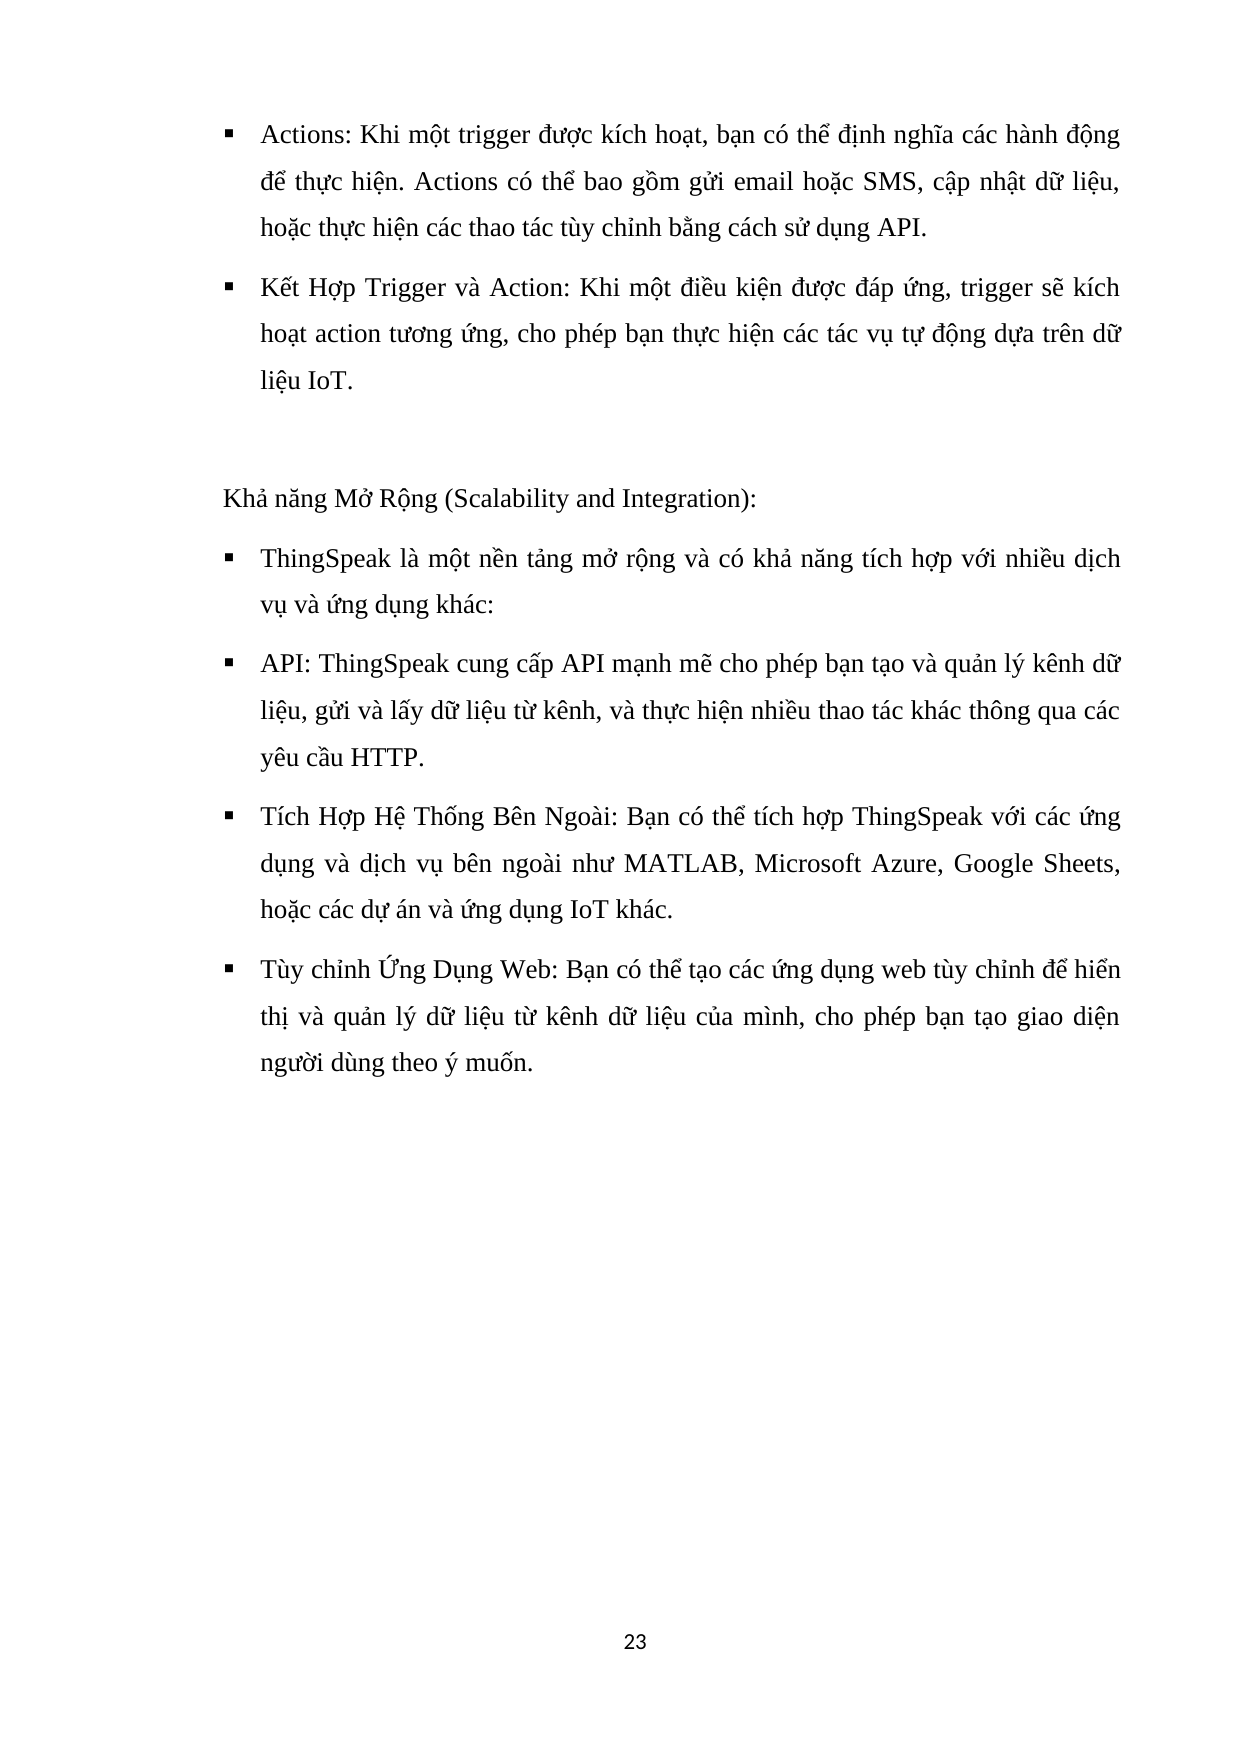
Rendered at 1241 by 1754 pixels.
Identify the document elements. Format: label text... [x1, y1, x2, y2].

list ThingSpeak là một nền tảng mở rộng và có khả năng tích hợp với nhiều dịch vụ và ứng dụng khác: [223, 542, 1122, 619]
list Kết Hợp Trigger và Action: Khi một điều kiện được đáp ứng, trigger sẽ kích hoạt action tương ứng, cho phép bạn thực hiện các tác vụ tự động dựa trên dữ liệu IoT. [223, 271, 1122, 395]
list Tùy chỉnh Ứng Dụng Web: Bạn có thể tạo các ứng dụng web tùy chỉnh để hiển thị và quản lý dữ liệu từ kênh dữ liệu của mình, cho phép bạn tạo giao diện người dùng theo ý muốn. [223, 953, 1122, 1077]
list Actions: Khi một trigger được kích hoạt, bạn có thể định nghĩa các hành động để thực hiện. Actions có thể bao gồm gửi email hoặc SMS, cập nhật dữ liệu, hoặc thực hiện các thao tác tùy chỉnh bằng cách sử dụng API. [223, 118, 1122, 243]
list Tích Hợp Hệ Thống Bên Ngoài: Bạn có thể tích hợp ThingSpeak với các ứng dụng và dịch vụ bên ngoài như MATLAB, Microsoft Azure, Google Sheets, hoặc các dự án và ứng dụng IoT khác. [223, 800, 1122, 925]
list Khả năng Mở Rộng (Scalability and Integration): [223, 482, 1122, 514]
list API: ThingSpeak cung cấp API mạnh mẽ cho phép bạn tạo và quản lý kênh dữ liệu, gửi và lấy dữ liệu từ kênh, và thực hiện nhiều thao tác khác thông qua các yêu cầu HTTP. [223, 648, 1122, 772]
